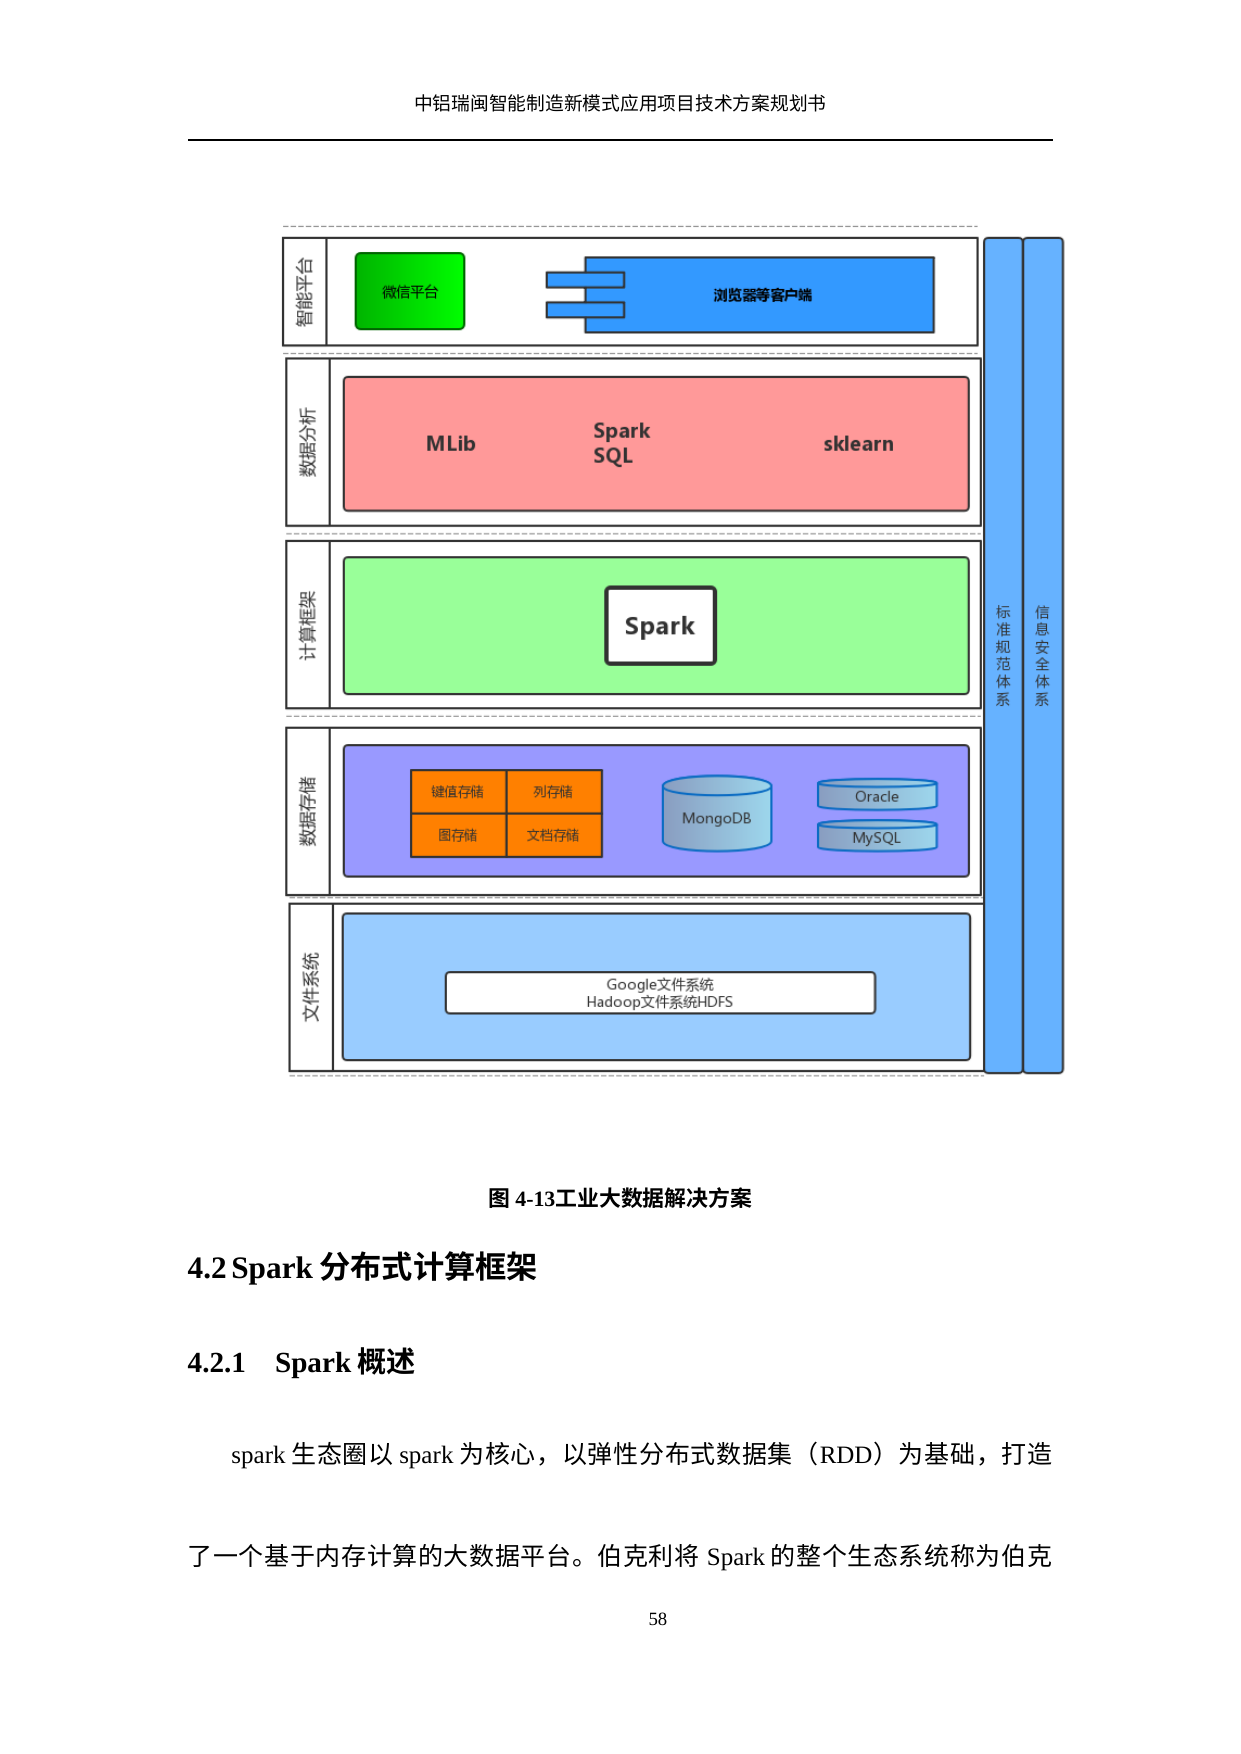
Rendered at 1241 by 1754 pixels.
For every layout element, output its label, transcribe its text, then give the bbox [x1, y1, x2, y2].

subtitle Spark分布式计算框架 [187, 1231, 1053, 1299]
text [187, 1419, 1053, 1589]
picture [231, 163, 1097, 1121]
subtitle Spark概述 [187, 1338, 1053, 1381]
